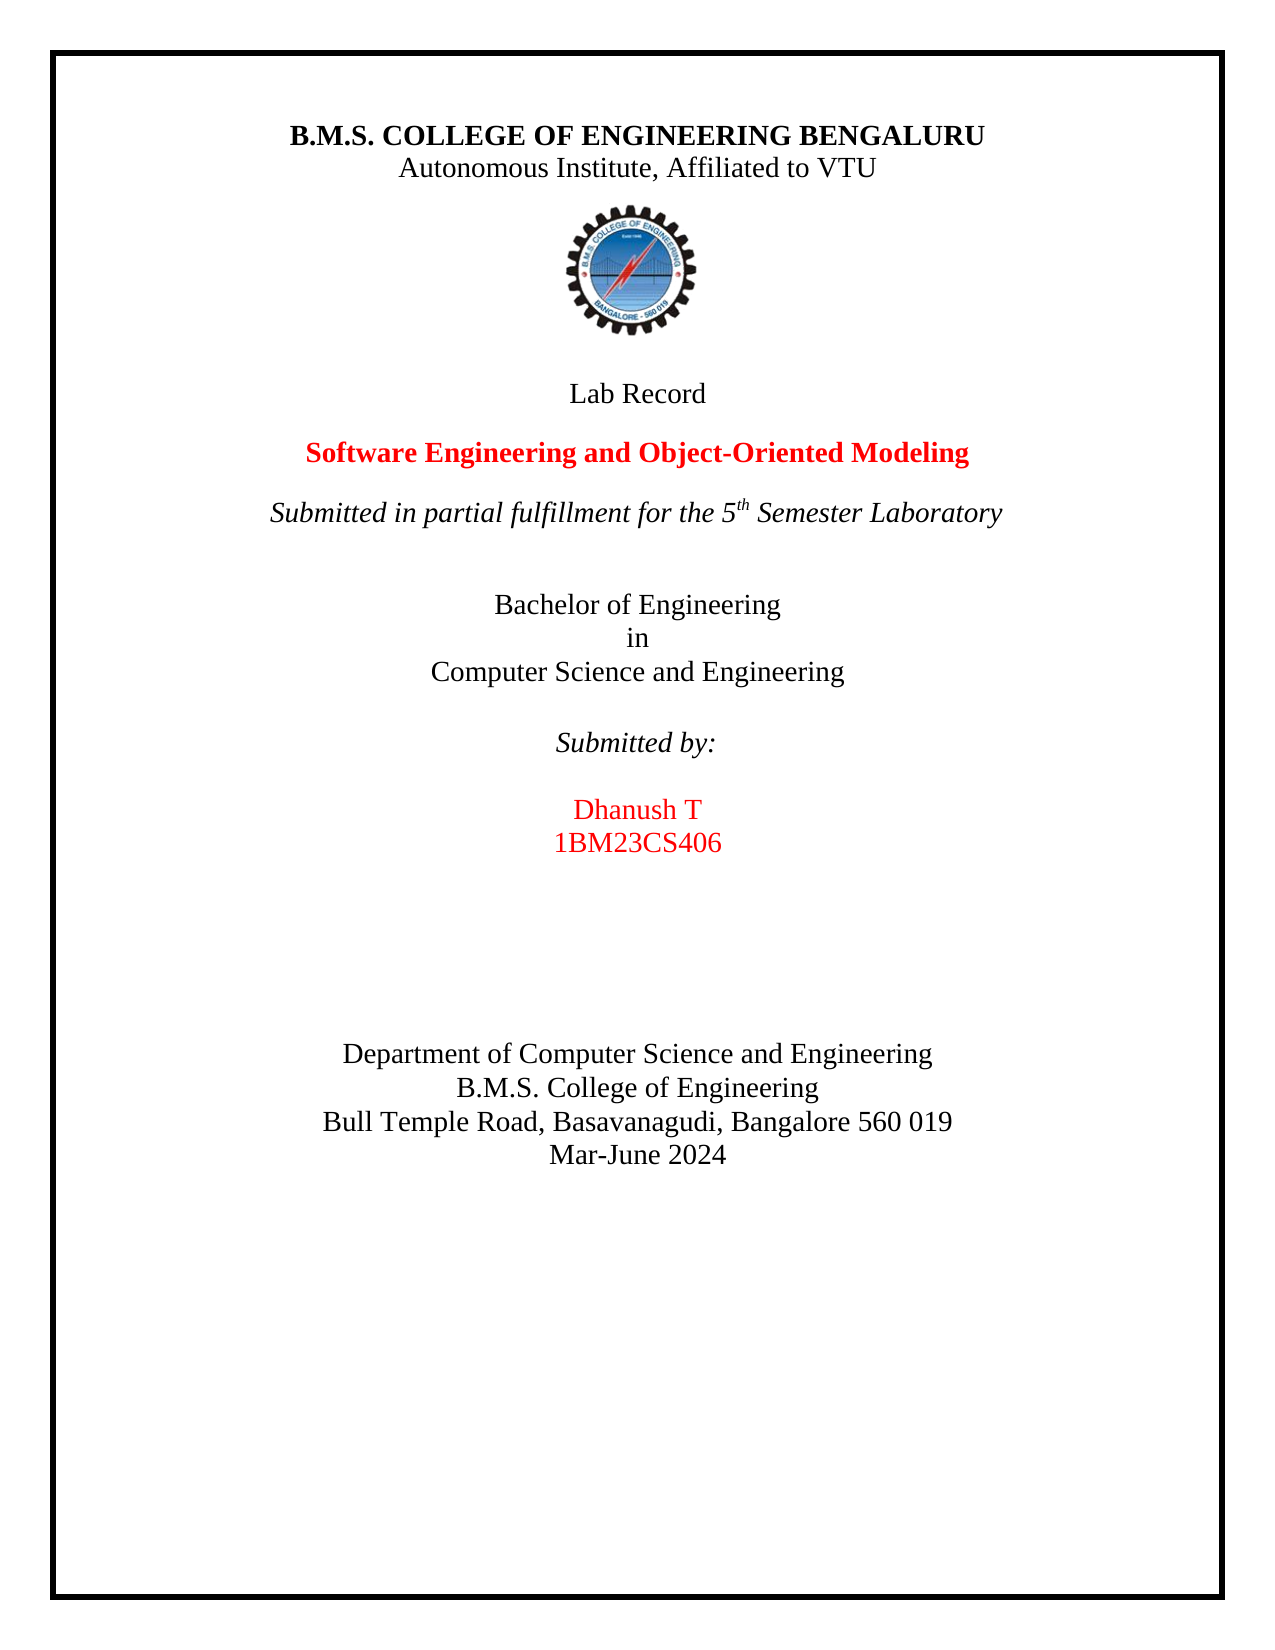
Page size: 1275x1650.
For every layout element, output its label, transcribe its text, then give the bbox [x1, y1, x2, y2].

text in [150, 620, 1125, 654]
text Submitted by: [150, 725, 1125, 758]
text Computer Science and Engineering [150, 654, 1125, 687]
text Dhanush T [150, 792, 1125, 825]
text Mar-June 2024 [150, 1137, 1125, 1171]
text Bull Temple Road, Basavanagudi, Bangalore 560 019 [150, 1104, 1125, 1137]
text Software Engineering and Object-Oriented Modeling [150, 435, 1125, 469]
text Autonomous Institute, Affiliated to VTU [150, 152, 1125, 183]
text Bachelor of Engineering [150, 587, 1125, 620]
text Department of Computer Science and Engineering [150, 1037, 1125, 1070]
text Submitted in partial fulfillment for the 5th Semester Laboratory [150, 495, 1125, 528]
text B.M.S. College of Engineering [150, 1070, 1125, 1104]
text Lab Record [150, 376, 1125, 409]
text 1BM23CS406 [150, 825, 1125, 859]
picture [458, 195, 708, 368]
text B.M.S. COLLEGE OF ENGINEERING BENGALURU [150, 118, 1125, 152]
